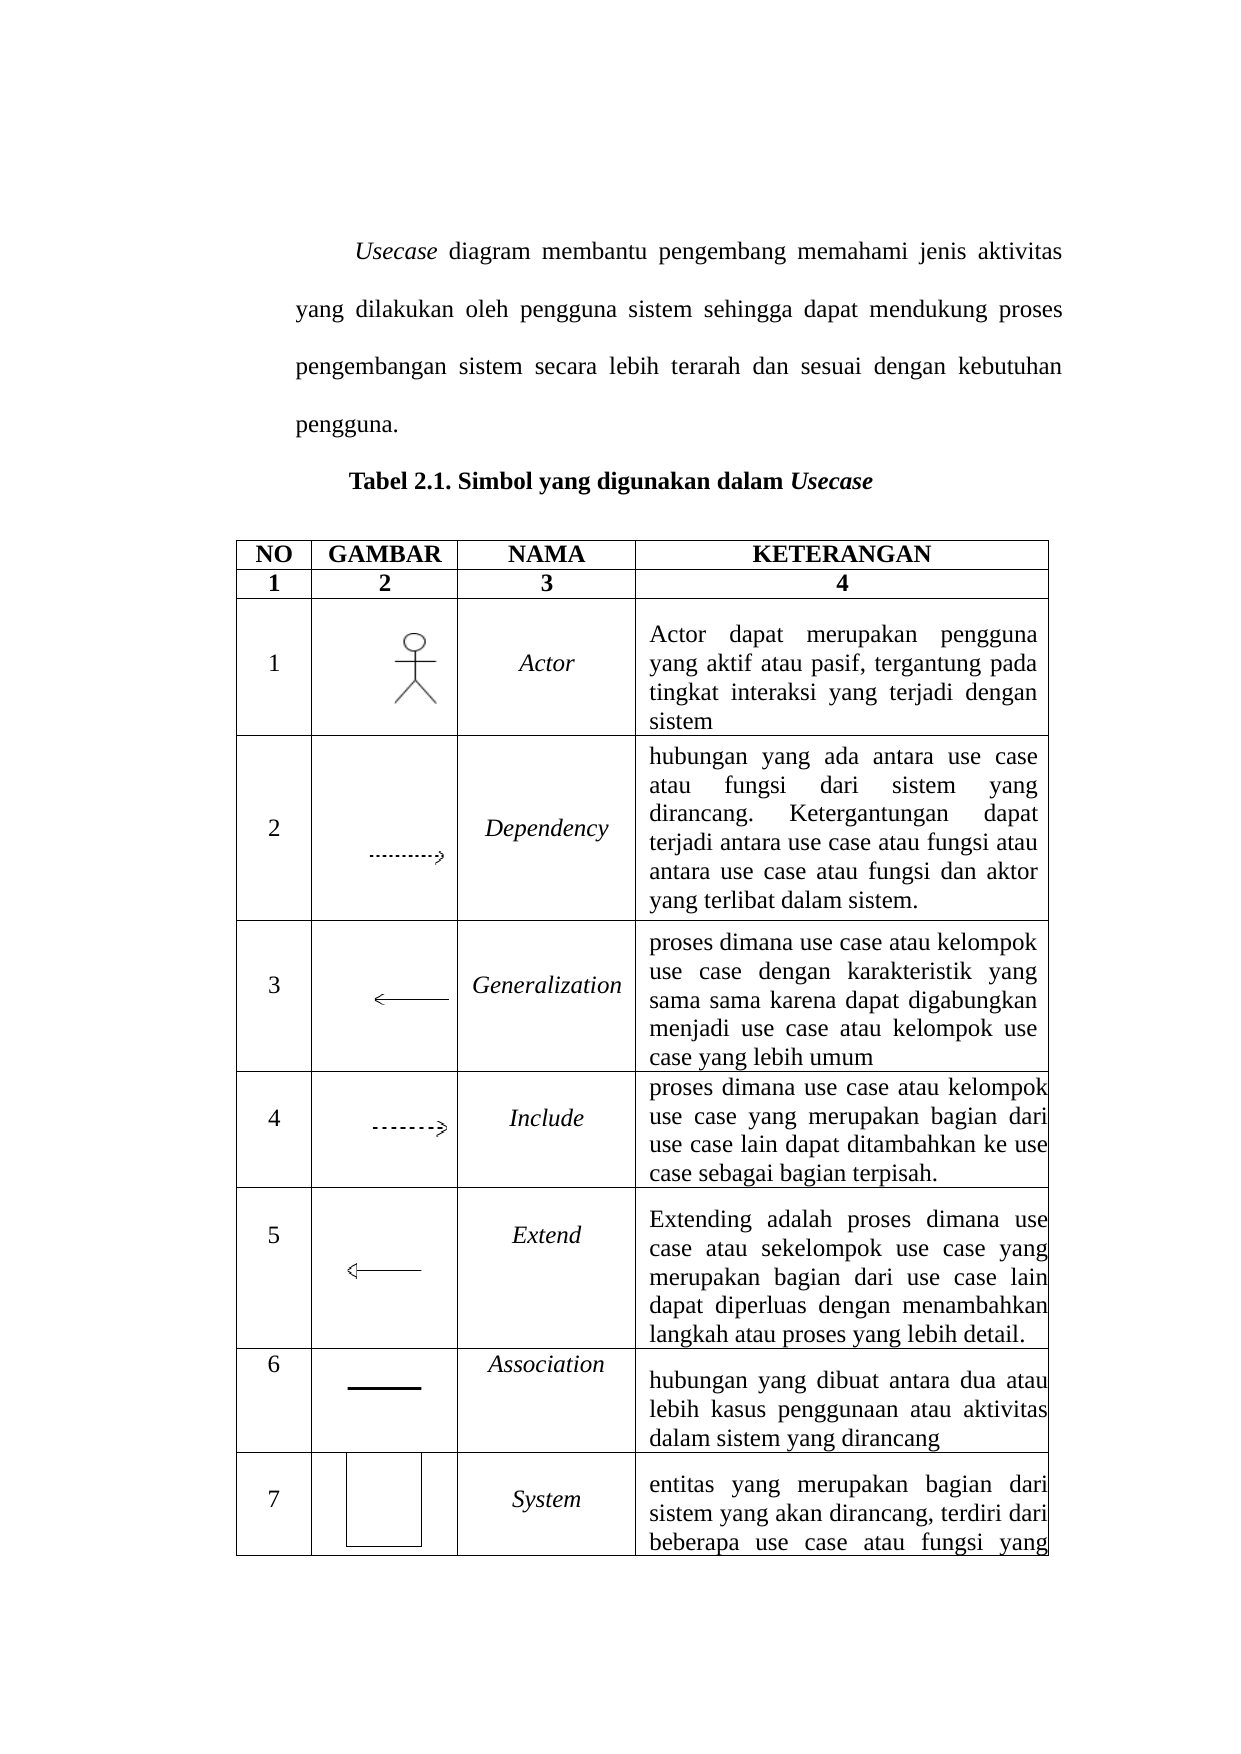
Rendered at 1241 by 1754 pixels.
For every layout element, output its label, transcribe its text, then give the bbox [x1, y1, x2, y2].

table_header NO [237, 541, 311, 569]
picture [369, 851, 444, 865]
table_cell 5 [237, 1188, 311, 1348]
table_cell 1 [237, 599, 311, 734]
table_cell 7 [237, 1453, 311, 1555]
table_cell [636, 1453, 1048, 1555]
table_cell Extending adalah proses dimana use case atau sekelompok use case yang merupakan bagian dari use case lain dapat diperluas dengan menambahkan langkah atau proses yang lebih detail. [636, 1188, 1048, 1348]
table_cell Include [458, 1072, 635, 1187]
picture [347, 1263, 422, 1279]
table_cell hubungan yang dibuat antara dua atau lebih kasus penggunaan atau aktivitas dalam sistem yang dirancang [636, 1349, 1048, 1452]
table_cell 4 [636, 570, 1048, 598]
table_cell proses dimana use case atau kelompok use case dengan karakteristik yang sama sama karena dapat digabungkan menjadi use case atau kelompok use case yang lebih umum [636, 921, 1048, 1071]
table_header GAMBAR [312, 541, 457, 569]
table_cell 3 [237, 921, 311, 1071]
table_cell [312, 1349, 457, 1452]
table_cell Actor [458, 599, 635, 734]
table_cell Association [458, 1349, 635, 1452]
table_cell hubungan yang ada antara use case atau fungsi dari sistem yang dirancang. Ketergantungan dapat terjadi antara use case atau fungsi atau antara use case atau fungsi dan aktor yang terlibat dalam sistem. [636, 736, 1048, 919]
picture [374, 994, 449, 1005]
list Usecase diagram membantu pengembang memahami jenis aktivitas yang dilakukan oleh pengguna sistem sehingga dapat mendukung proses pengembangan sistem secara lebih terarah dan sesuai dengan kebutuhan pengguna. [295, 236, 1063, 437]
list Tabel 2.1. Simbol yang digunakan dalam Usecase [311, 466, 1063, 495]
table_cell [312, 1453, 457, 1555]
table_cell 4 [237, 1072, 311, 1187]
picture [372, 1121, 447, 1137]
table_cell Dependency [458, 736, 635, 919]
table_cell Actor dapat merupakan pengguna yang aktif atau pasif, tergantung pada tingkat interaksi yang terjadi dengan sistem [636, 599, 1048, 734]
table_cell System [458, 1453, 635, 1555]
table_cell [312, 921, 457, 1071]
table_header NAMA [458, 541, 635, 569]
table_cell 3 [458, 570, 635, 598]
table_cell Extend [458, 1188, 635, 1348]
picture [394, 633, 437, 704]
table_cell [312, 599, 457, 734]
table_cell 2 [237, 736, 311, 919]
table_header KETERANGAN [636, 541, 1048, 569]
table_cell 6 [237, 1349, 311, 1452]
table_cell [312, 1072, 457, 1187]
table_cell proses dimana use case atau kelompok use case yang merupakan bagian dari use case lain dapat ditambahkan ke use case sebagai bagian terpisah. [636, 1072, 1048, 1187]
table_cell [312, 1188, 457, 1348]
table_cell 1 [237, 570, 311, 598]
table_cell 2 [312, 570, 457, 598]
table_cell [312, 736, 457, 919]
table_cell Generalization [458, 921, 635, 1071]
